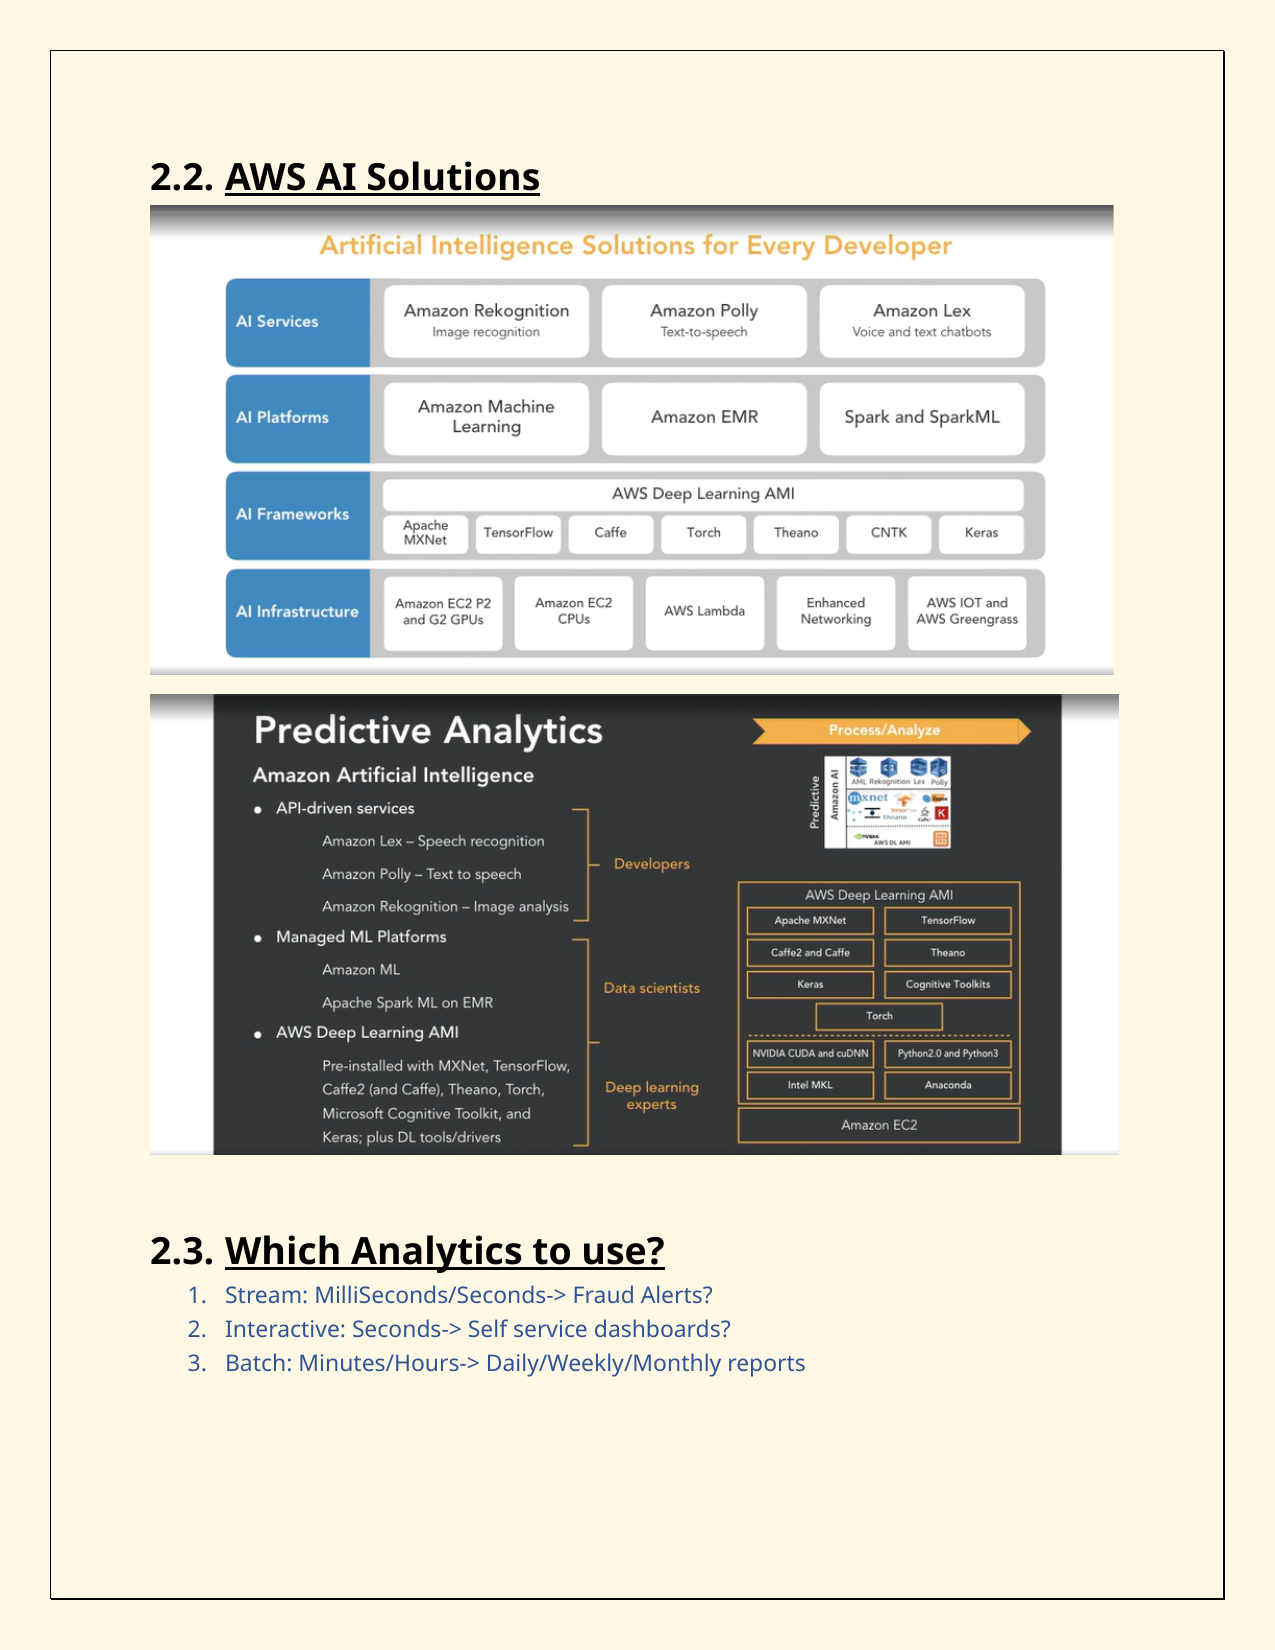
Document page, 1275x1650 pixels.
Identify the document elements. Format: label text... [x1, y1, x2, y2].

picture [150, 205, 1114, 675]
list Batch: Minutes/Hours-> Daily/Weekly/Monthly reports [187, 1347, 1124, 1378]
list Stream: MilliSeconds/Seconds-> Fraud Alerts? [187, 1279, 1124, 1310]
subtitle AWS AI Solutions [150, 150, 1124, 201]
picture [150, 694, 1119, 1155]
subtitle Which Analytics to use? [150, 1224, 1124, 1275]
list Interactive: Seconds-> Self service dashboards? [187, 1313, 1124, 1344]
